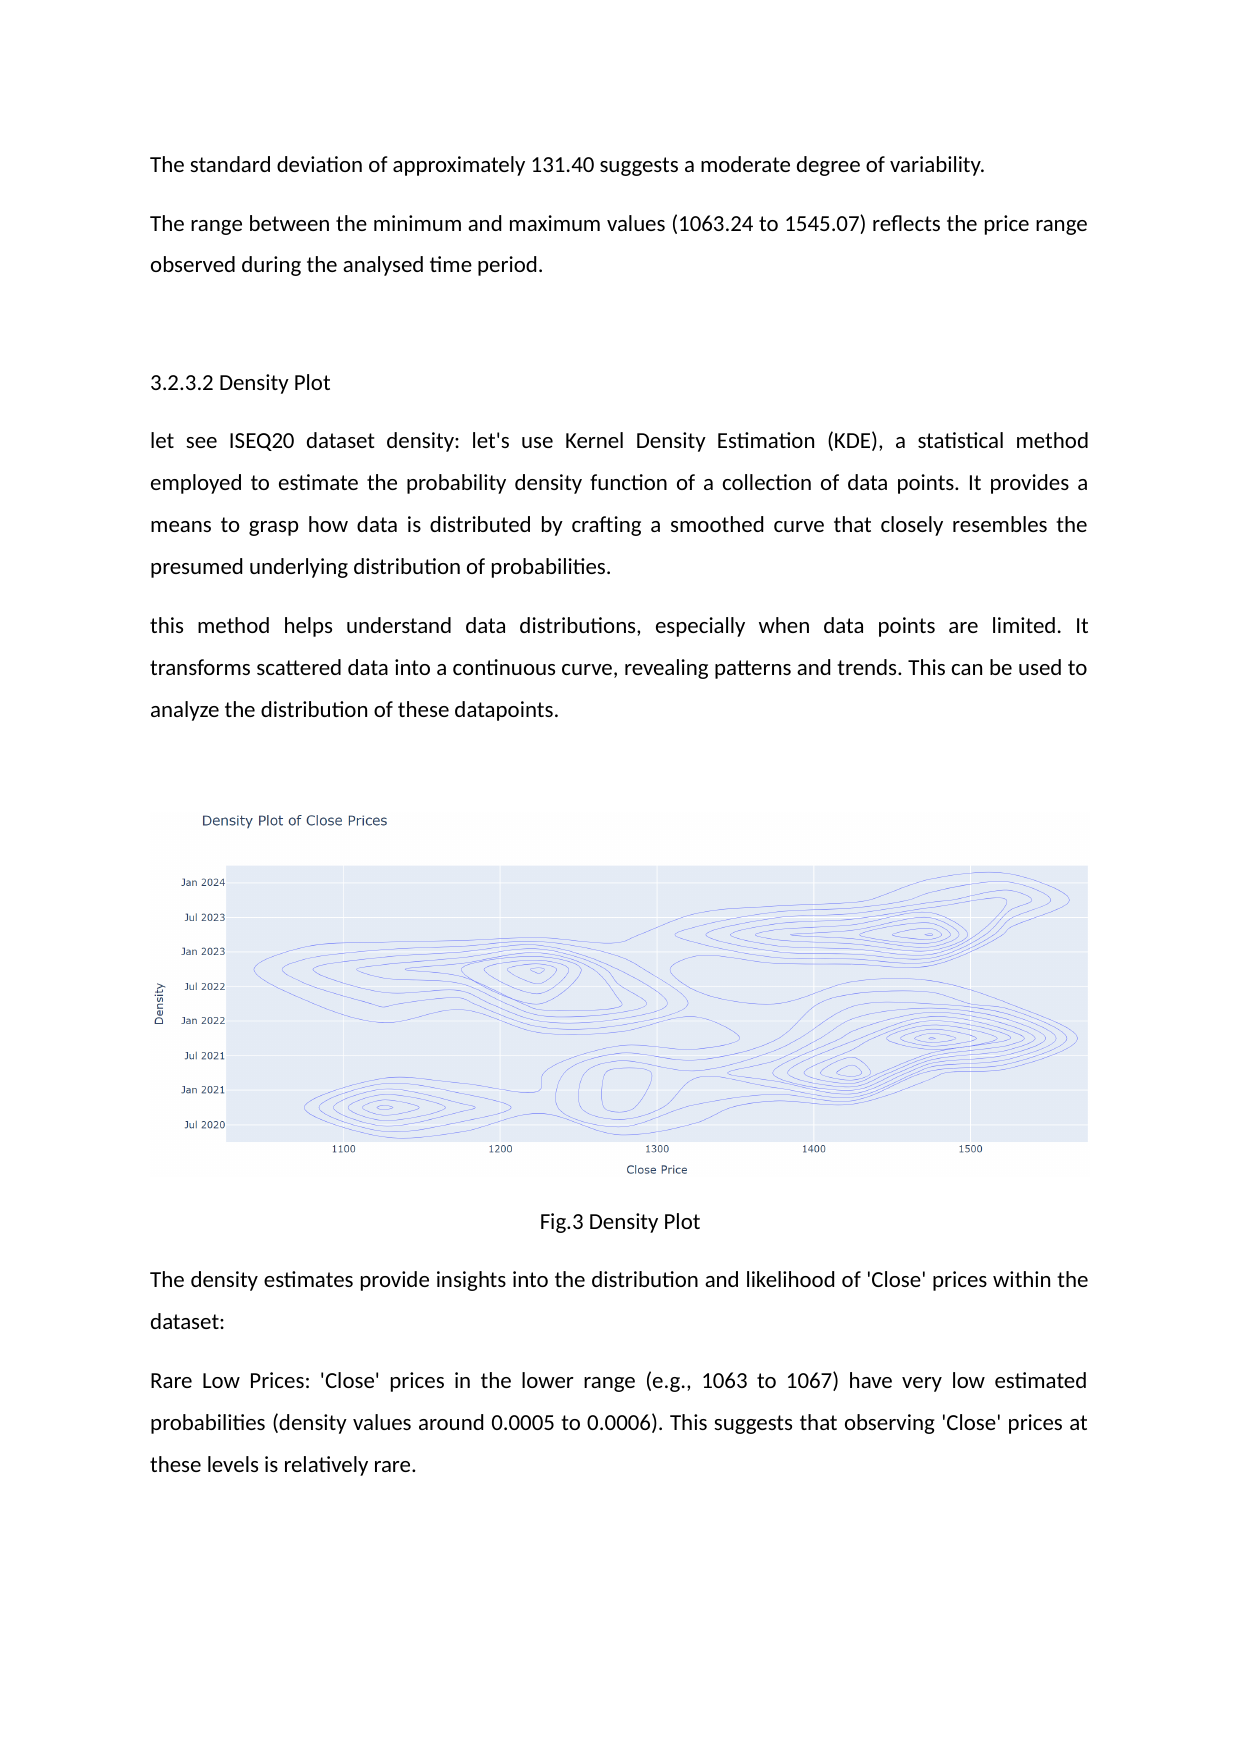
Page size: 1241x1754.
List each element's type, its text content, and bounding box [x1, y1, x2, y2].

text let see ISEQ20 dataset density: let's use Kernel Density Estimation (KDE), a statistical method employed to estimate the probability density function of a collection of data points. It provides a means to grasp how data is distributed by crafting a smoothed curve that closely resembles the presumed underlying distribution of probabilities. [150, 427, 1090, 581]
text The standard deviation of approximately 131.40 suggests a moderate degree of variability. [150, 150, 1090, 178]
text 3.2.3.2 Density Plot [150, 368, 1090, 396]
picture [150, 812, 1091, 1177]
text The density estimates provide insights into the distribution and likelihood of 'Close' prices within the dataset: [150, 1265, 1090, 1335]
text this method helps understand data distributions, especially when data points are limited. It transforms scattered data into a continuous curve, revealing patterns and trends. This can be used to analyze the distribution of these datapoints. [150, 611, 1090, 723]
text The range between the minimum and maximum values (1063.24 to 1545.07) reflects the price range observed during the analysed time period. [150, 209, 1090, 279]
text Rare Low Prices: 'Close' prices in the lower range (e.g., 1063 to 1067) have very low estimated probabilities (density values around 0.0005 to 0.0006). This suggests that observing 'Close' prices at these levels is relatively rare. [150, 1366, 1090, 1478]
text Fig.3 Density Plot [150, 1207, 1090, 1235]
